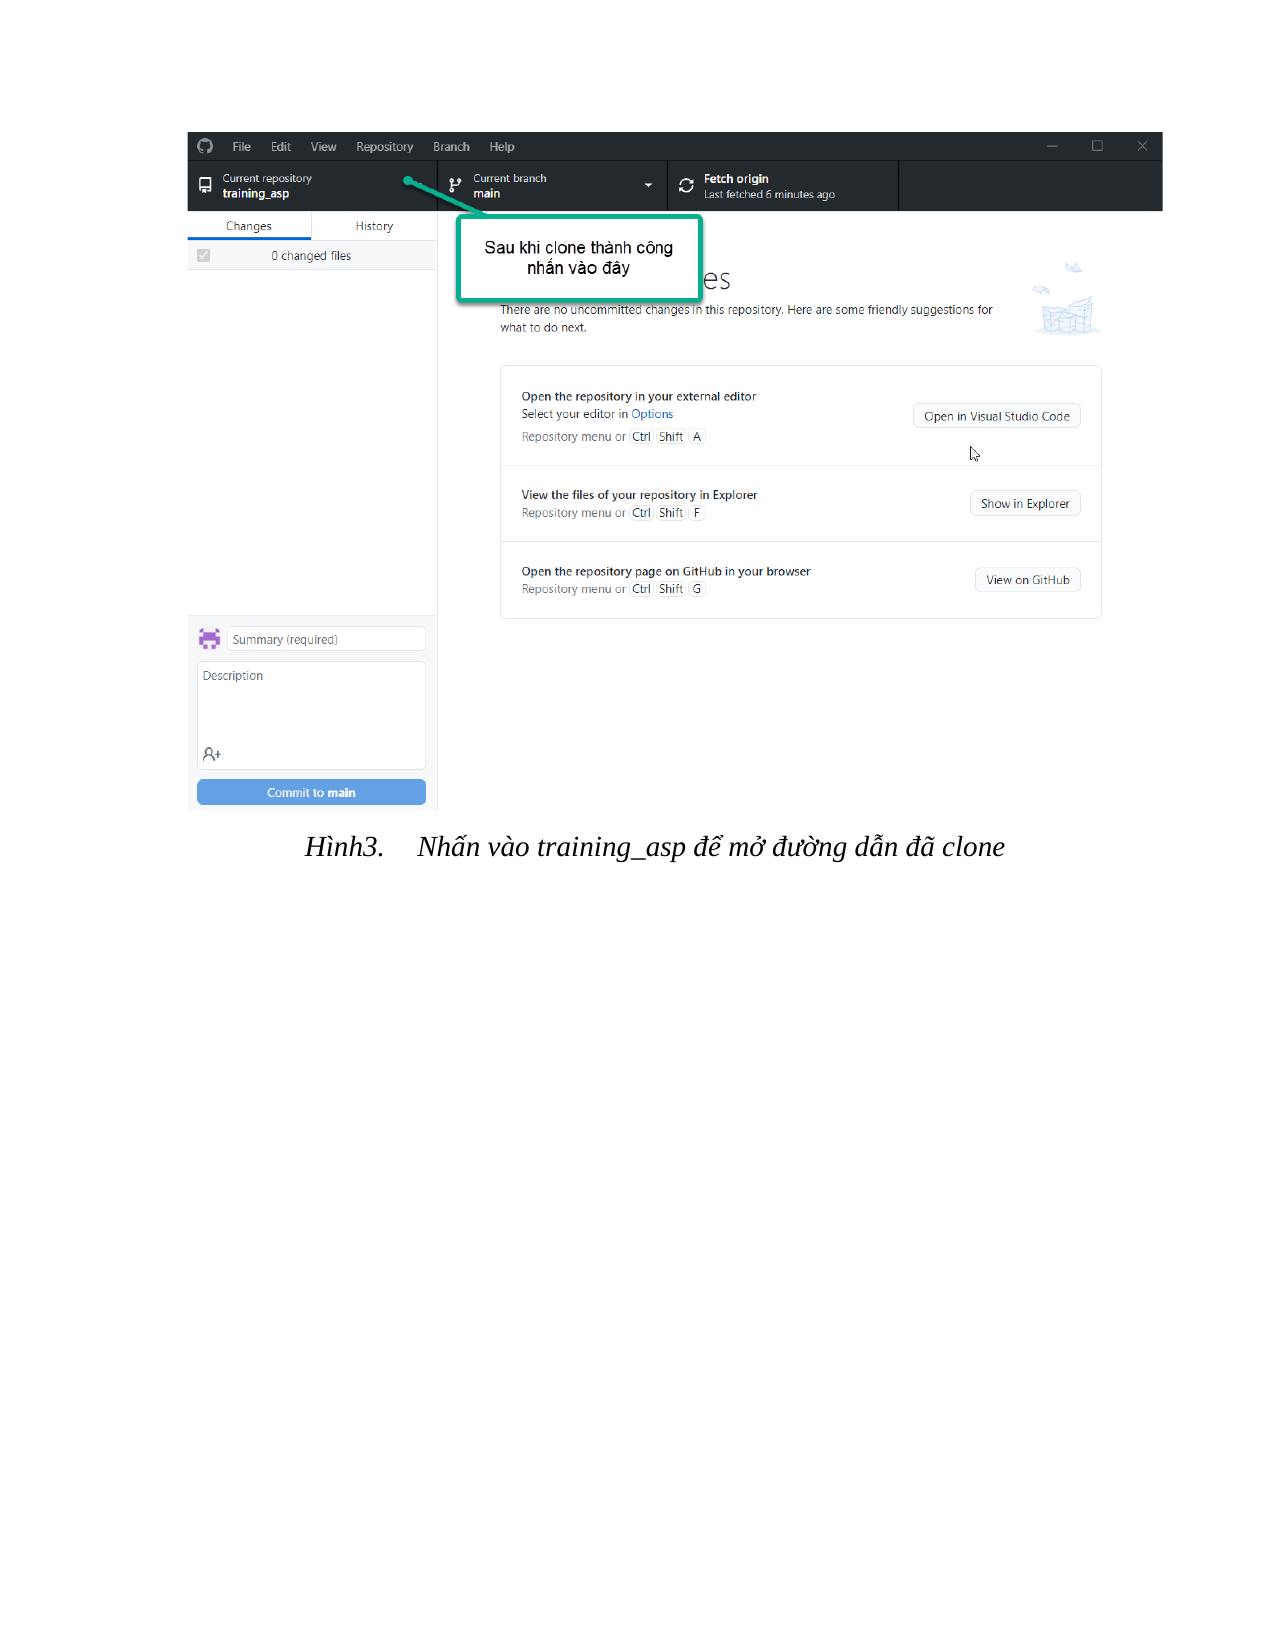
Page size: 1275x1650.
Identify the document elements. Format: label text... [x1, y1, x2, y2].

picture [187, 132, 1163, 811]
text Nhấn vào training_asp để mở đường dẫn đã clone [187, 829, 1125, 863]
